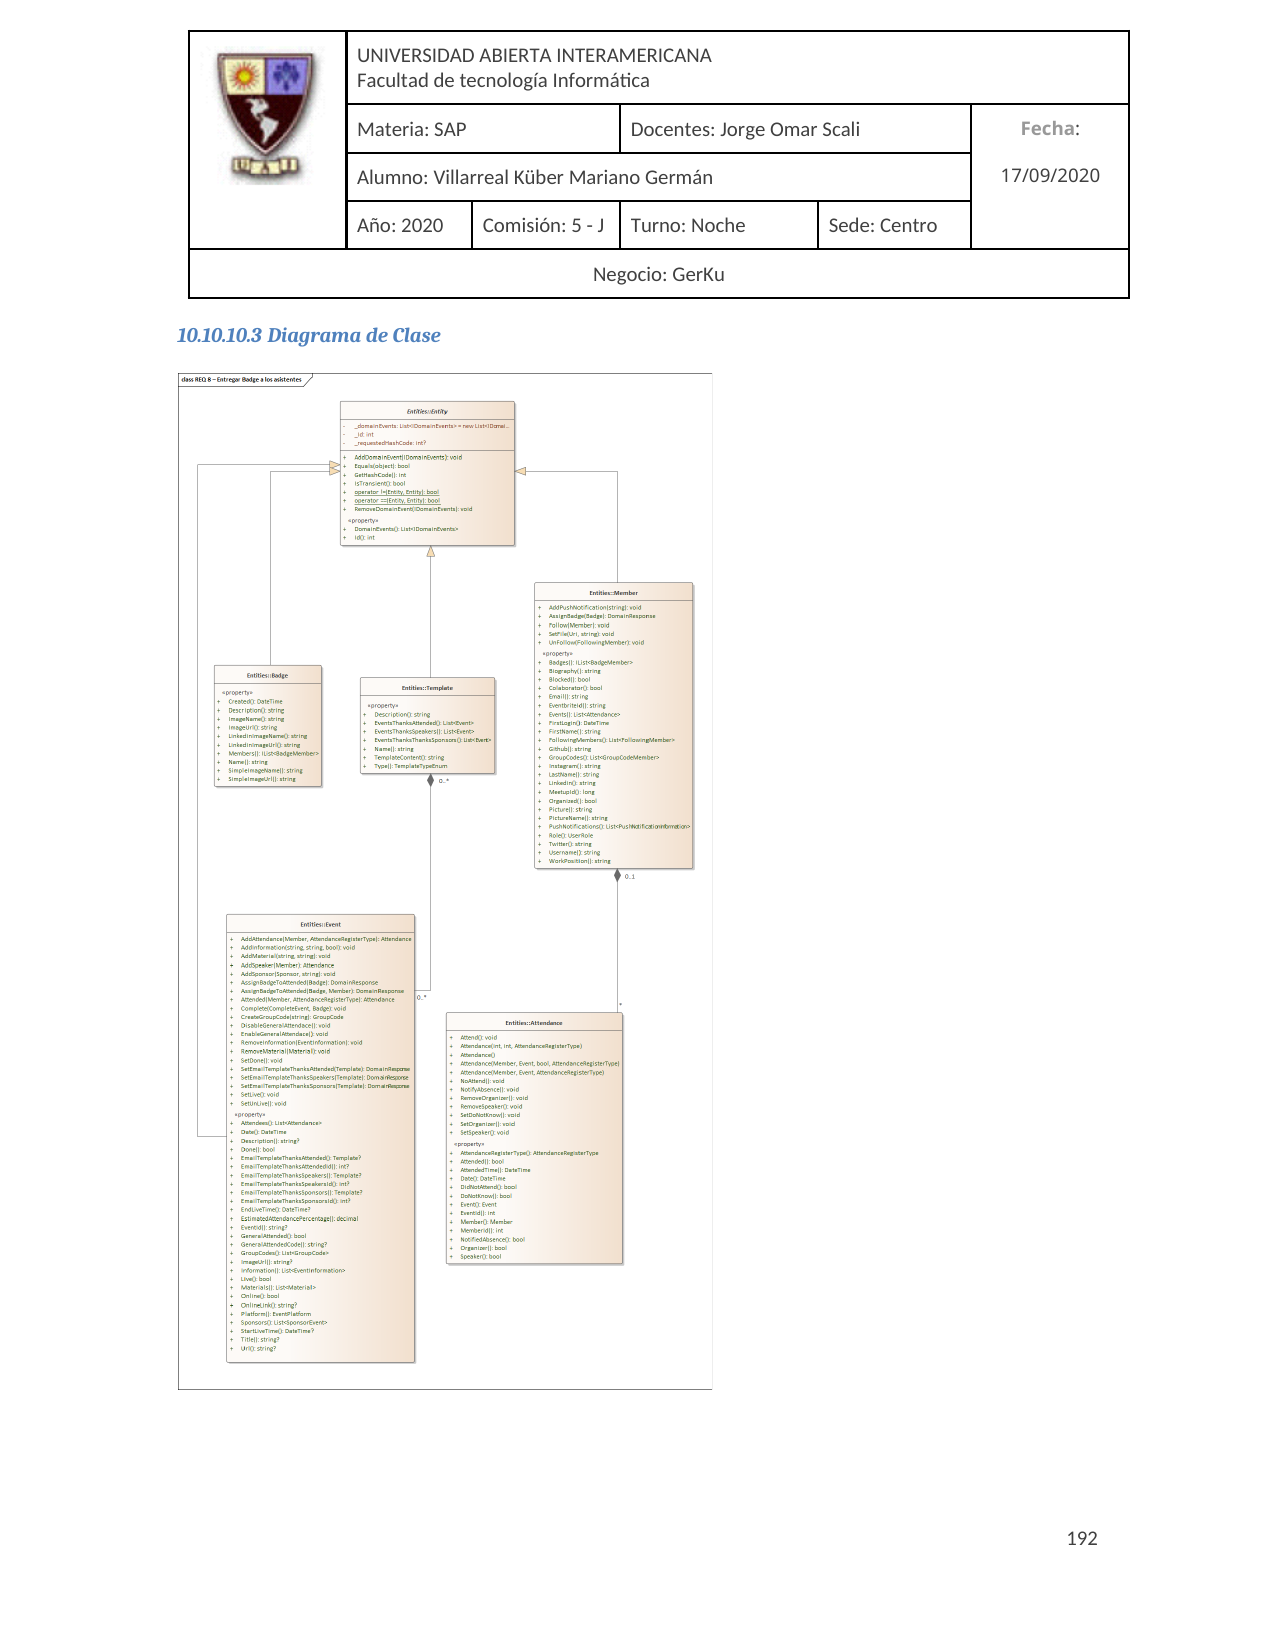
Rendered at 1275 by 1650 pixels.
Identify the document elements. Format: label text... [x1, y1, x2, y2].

picture [198, 42, 332, 192]
subtitle Diagrama de Clase [177, 324, 1098, 348]
picture [177, 372, 713, 1390]
